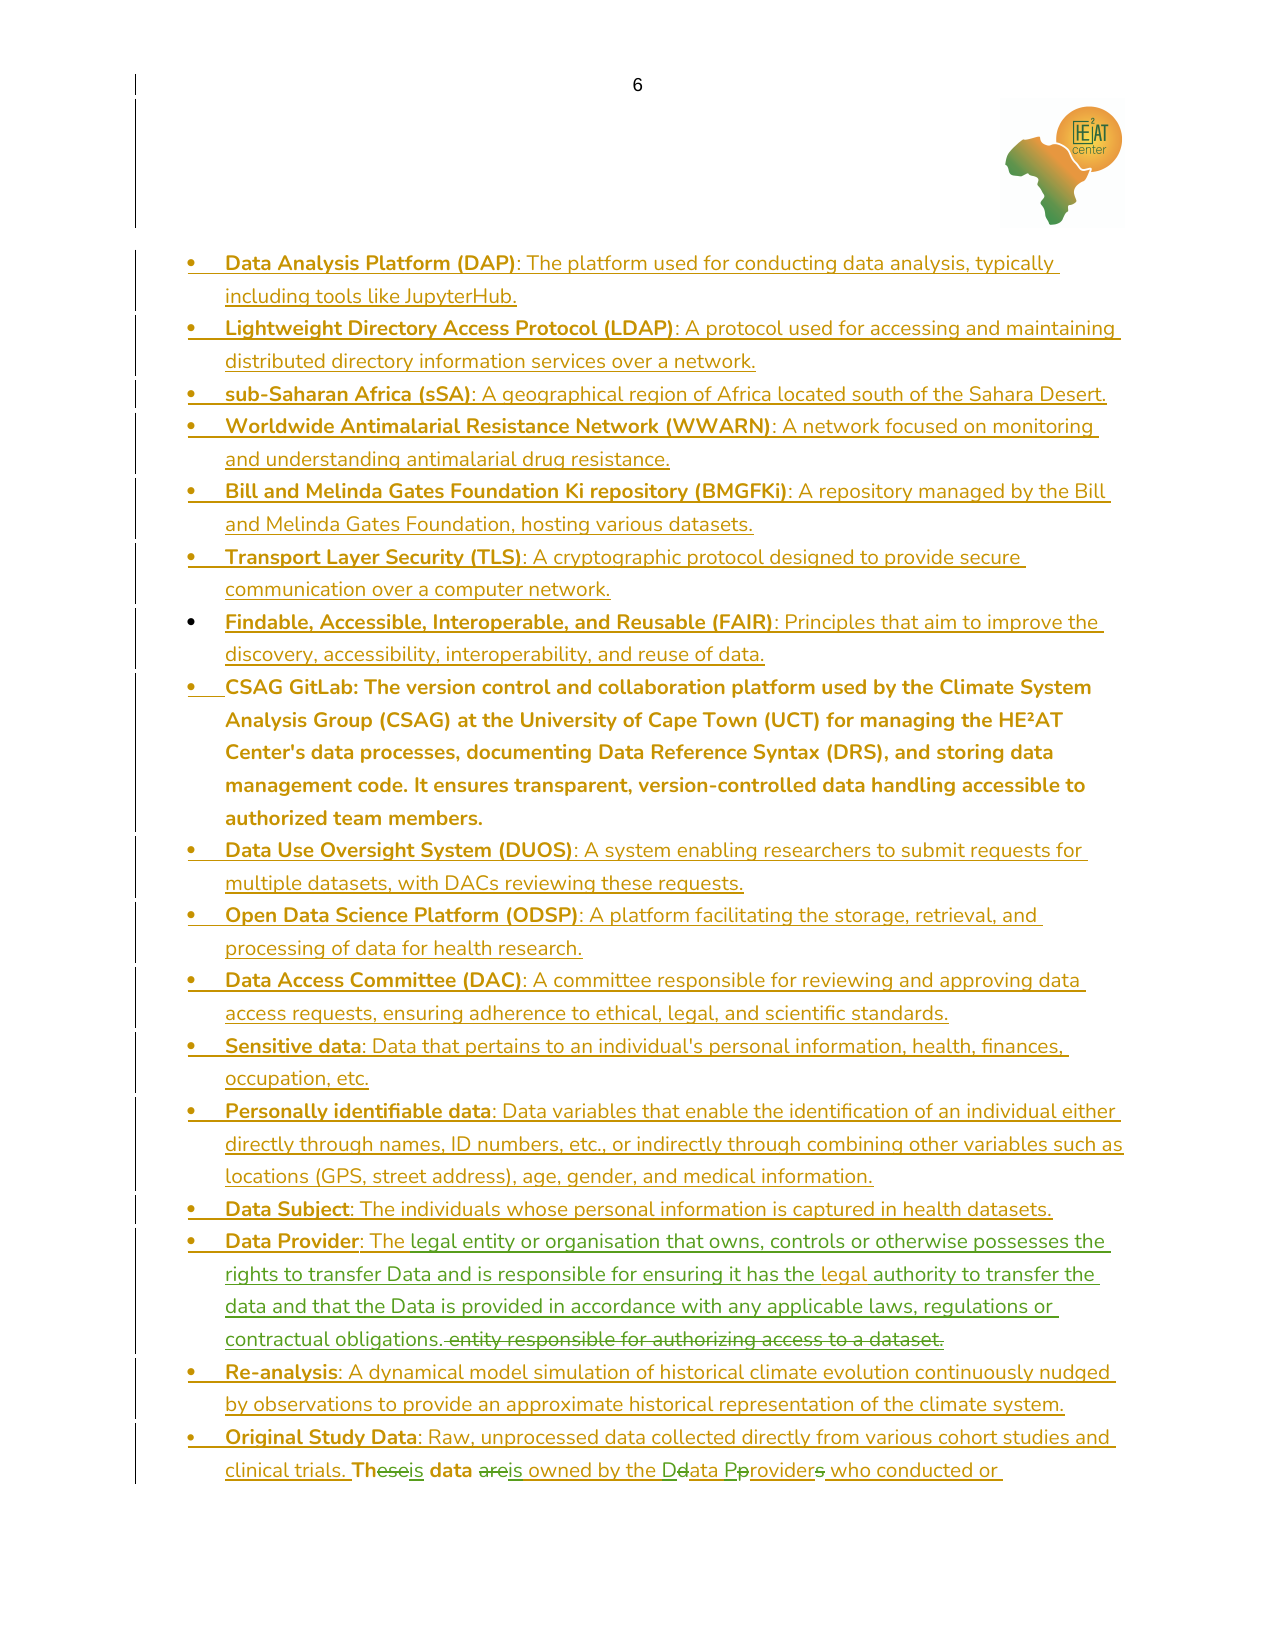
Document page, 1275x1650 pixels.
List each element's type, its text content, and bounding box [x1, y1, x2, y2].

list CSAG GitLab: The version control and collaboration platform used by the Climate System Analysis Group (CSAG) at the University of Cape Town (UCT) for managing the HE²AT Center's data processes, documenting Data Reference Syntax (DRS), and storing data management code. It ensures transparent, version-controlled data handling accessible to authorized team members. [187, 673, 1125, 832]
list Th data [187, 1423, 1125, 1484]
picture [1000, 98, 1125, 228]
